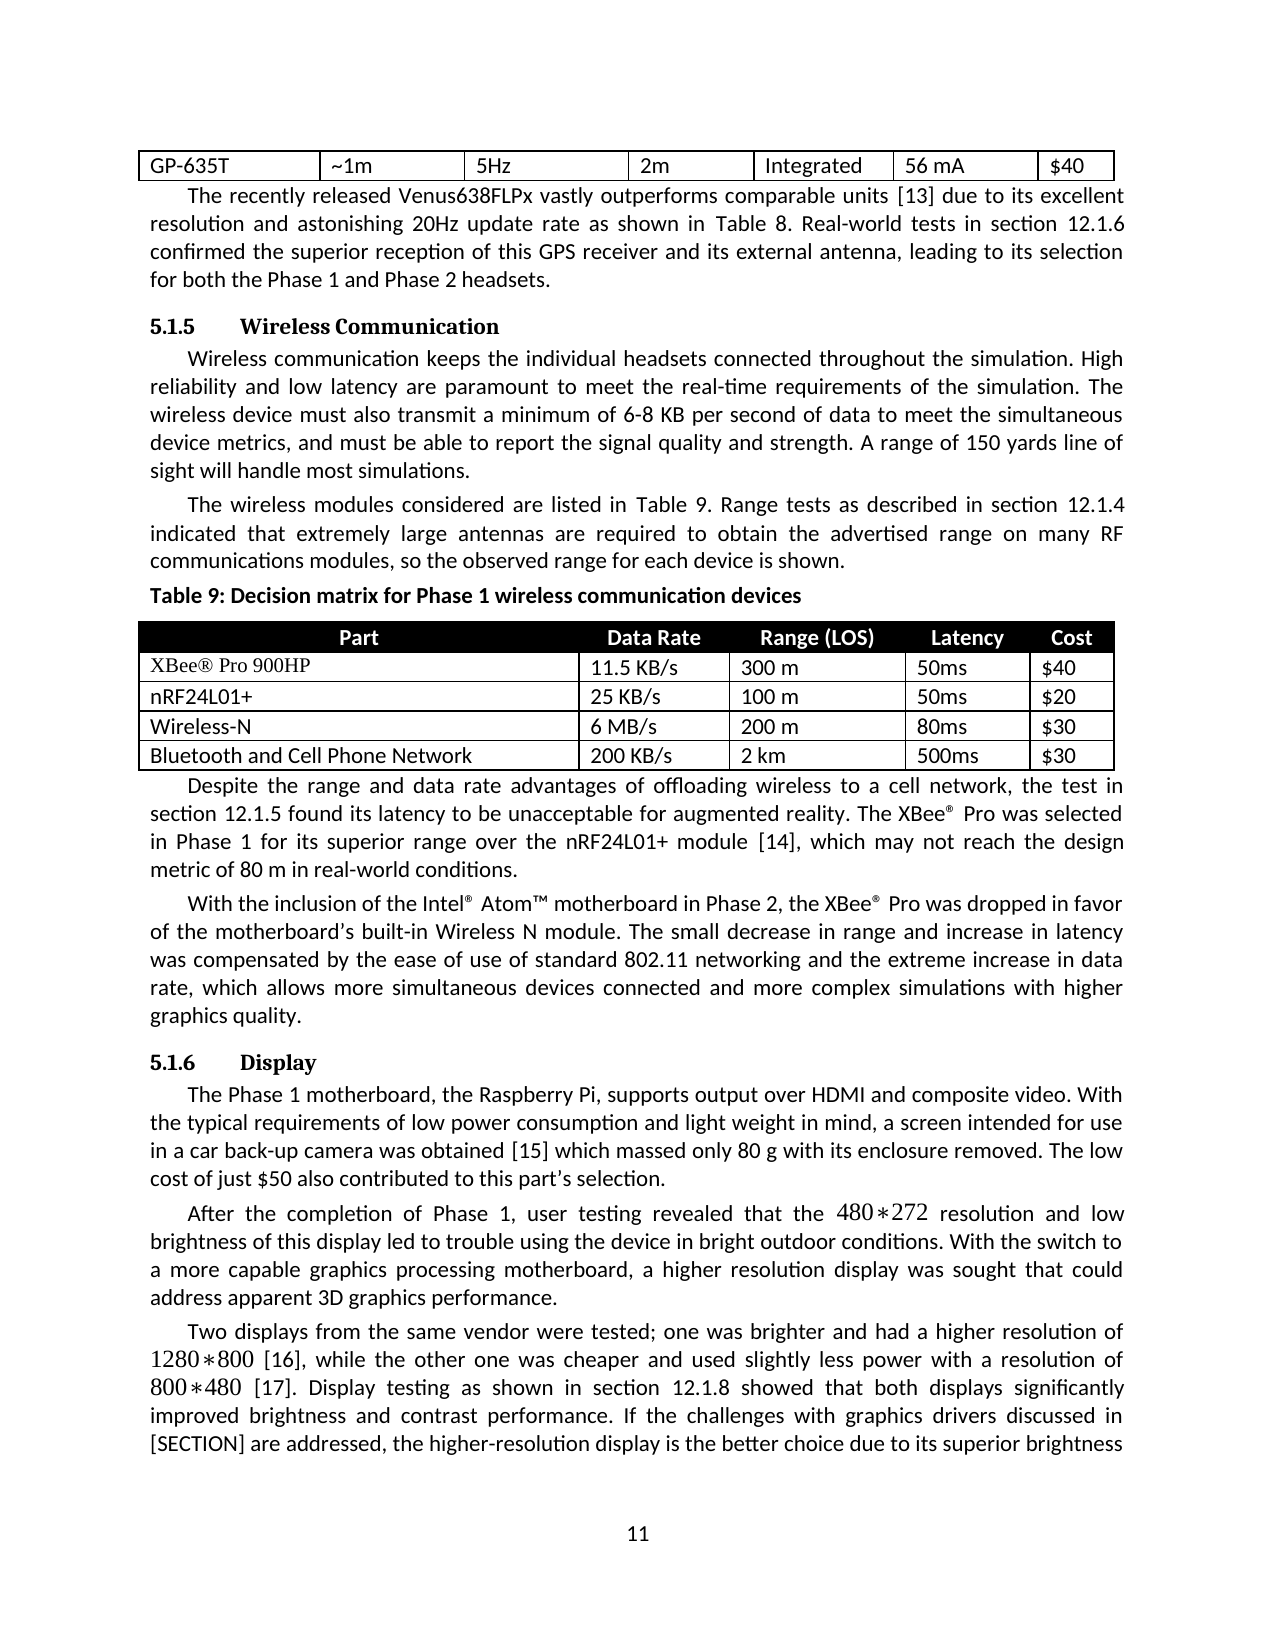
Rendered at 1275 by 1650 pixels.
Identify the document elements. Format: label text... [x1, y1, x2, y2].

table_cell 50ms [906, 653, 1029, 681]
table_cell Bluetooth and Cell Phone Network [140, 741, 578, 769]
text Table 9: Decision matrix for Phase 1 wireless communication devices [150, 581, 1125, 609]
table_cell ~1m [321, 152, 464, 179]
text Wireless communication keeps the individual headsets connected throughout the simulation. High reliability and low latency are paramount to meet the real-time requirements of the simulation. The wireless device must also transmit a minimum of 6-8 KB per second of data to meet the simultaneous device metrics, and must be able to report the signal quality and strength. A range of 150 yards line of sight will handle most simulations. [150, 344, 1125, 484]
table_cell 2 km [730, 741, 905, 769]
table_cell 5Hz [465, 152, 628, 179]
table_cell 2m [629, 152, 753, 179]
table_cell GP-635T [140, 152, 319, 179]
text With the inclusion of the Intel® Atom™ motherboard in Phase 2, the XBee® Pro was dropped in favor of the motherboard’s built-in Wireless N module. The small decrease in range and increase in latency was compensated by the ease of use of standard 802.11 networking and the extreme increase in data rate, which allows more simultaneous devices connected and more complex simulations with higher graphics quality. [150, 889, 1125, 1029]
table_header Part [140, 623, 578, 651]
table_cell $30 [1031, 712, 1113, 740]
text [150, 1317, 1125, 1457]
table_header Cost [1031, 623, 1113, 651]
table_cell 500ms [906, 741, 1029, 769]
table_cell 80ms [906, 712, 1029, 740]
table_cell $40 [1039, 152, 1113, 179]
table_cell 300 m [730, 653, 905, 681]
table_cell $40 [1031, 653, 1113, 681]
text The recently released Venus638FLPx vastly outperforms comparable units due to its excellent resolution and astonishing 20Hz update rate as shown in Table 8. Real-world tests in section 12.1.6 confirmed the superior reception of this GPS receiver and its external antenna, leading to its selection for both the Phase 1 and Phase 2 headsets. [150, 181, 1125, 293]
table_cell 200 KB/s [580, 741, 729, 769]
table_cell 100 m [730, 682, 905, 710]
table_cell $30 [1031, 741, 1113, 769]
subtitle Wireless Communication [150, 314, 1125, 340]
table_cell Wireless-N [140, 712, 578, 740]
subtitle Display [150, 1050, 1125, 1077]
table_cell 50ms [906, 682, 1029, 710]
table_header Data Rate [580, 623, 729, 651]
table_cell Integrated [755, 152, 893, 179]
text Despite the range and data rate advantages of offloading wireless to a cell network, the test in section 12.1.5 found its latency to be unacceptable for augmented reality. The XBee® Pro was selected in Phase 1 for its superior range over the nRF24L01+ module, which may not reach the design metric of 80 m in real-world conditions. [150, 771, 1125, 883]
text The Phase 1 motherboard, the Raspberry Pi, supports output over HDMI and composite video. With the typical requirements of low power consumption and light weight in mind, a screen intended for use in a car back-up camera was obtained which massed only 80 g with its enclosure removed. The low cost of just $50 also contributed to this part’s selection. [150, 1080, 1125, 1192]
table_cell 25 KB/s [580, 682, 729, 710]
table_cell nRF24L01+ [140, 682, 578, 710]
table_cell 6 MB/s [580, 712, 729, 740]
table_cell 200 m [730, 712, 905, 740]
table_cell $20 [1031, 682, 1113, 710]
table_cell 56 mA [894, 152, 1037, 179]
text The wireless modules considered are listed in Table 9. Range tests as described in section 12.1.4 indicated that extremely large antennas are required to obtain the advertised range on many RF communications modules, so the observed range for each device is shown. [150, 491, 1125, 575]
table_header Latency [906, 623, 1029, 651]
table_cell XBee® Pro 900HP [140, 653, 578, 681]
table_cell 11.5 KB/s [580, 653, 729, 681]
text After the completion of Phase 1, user testing revealed that the resolution and low brightness of this display led to trouble using the device in bright outdoor conditions. With the switch to a more capable graphics processing motherboard, a higher resolution display was sought that could address apparent 3D graphics performance. [150, 1199, 1125, 1311]
table_header Range (LOS) [730, 623, 905, 651]
